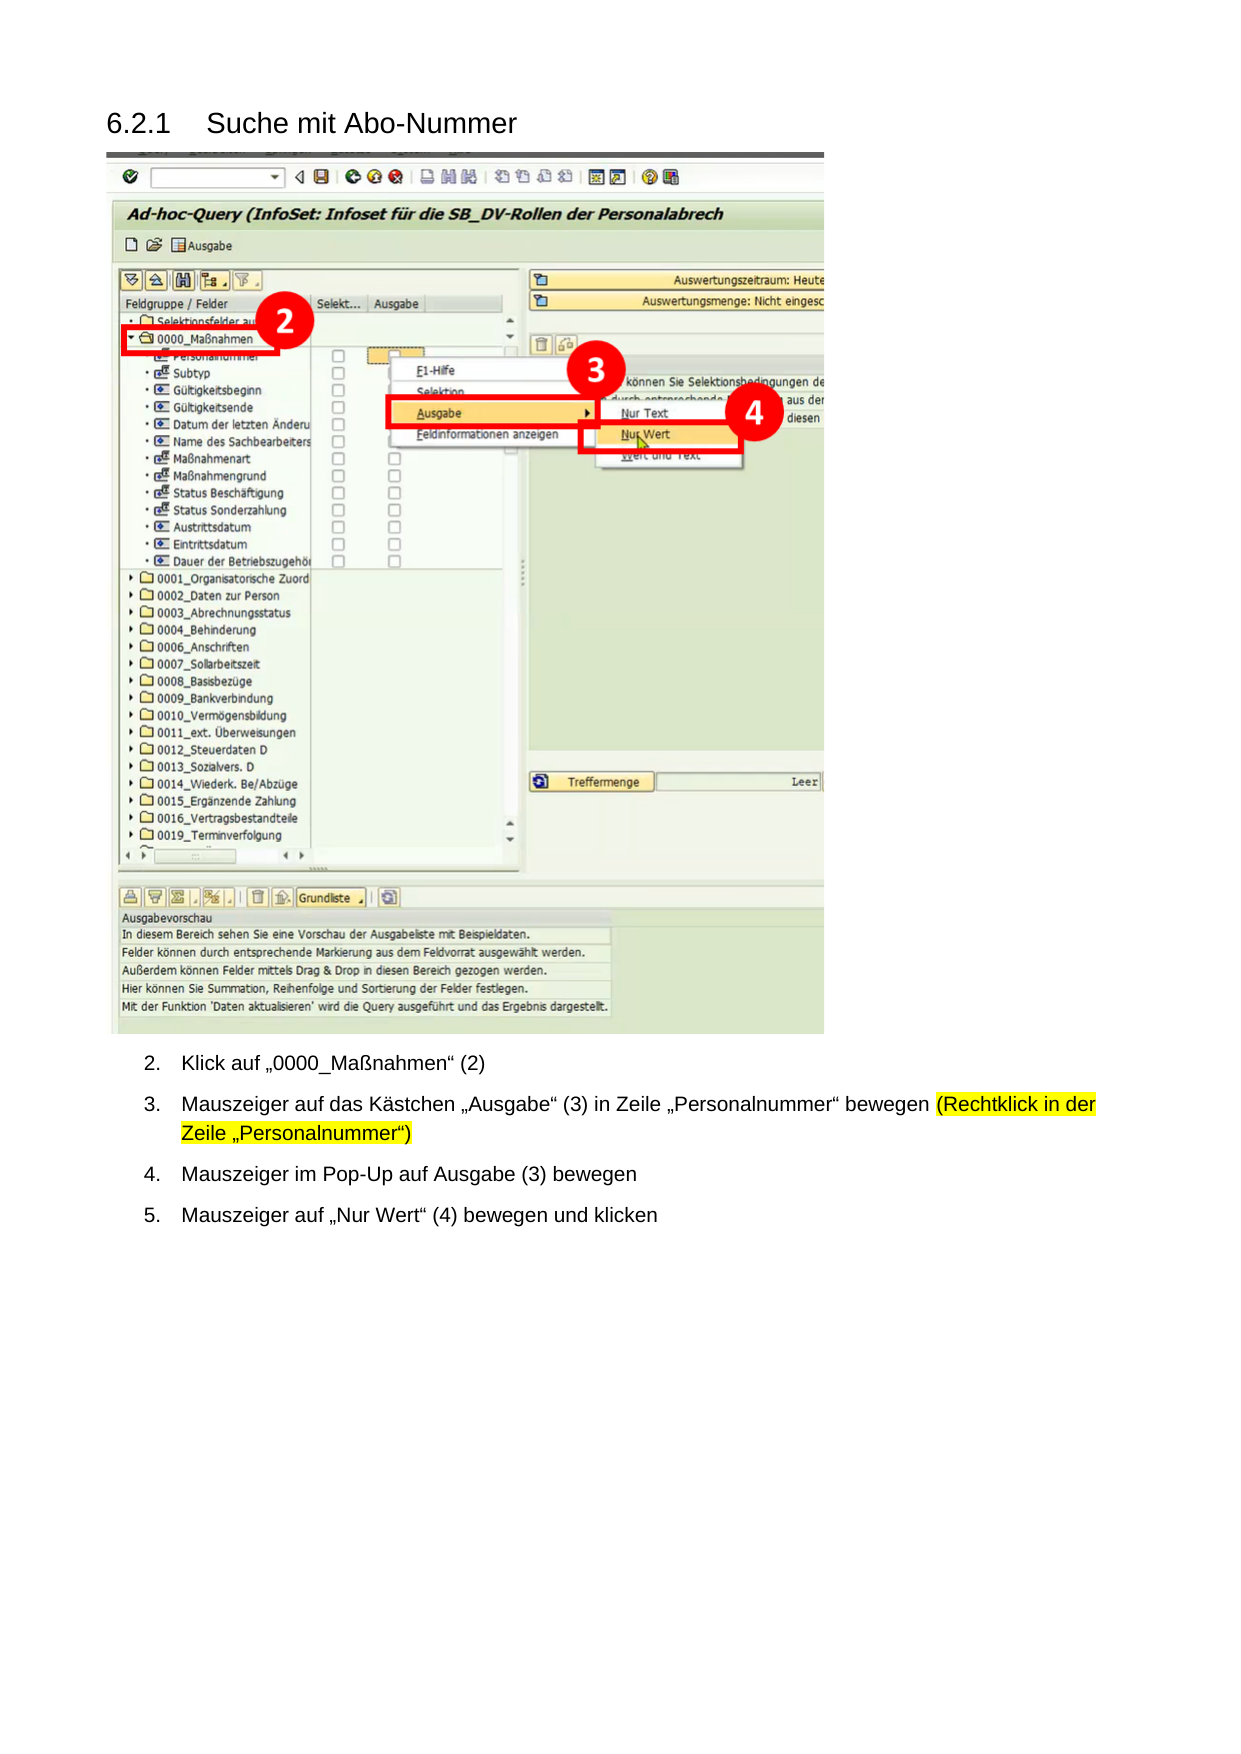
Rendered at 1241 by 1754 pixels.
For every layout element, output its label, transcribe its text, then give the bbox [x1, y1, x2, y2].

picture [106, 152, 825, 1034]
list Mauszeiger auf „Nur Wert“ (4) bewegen und klicken [144, 1203, 1134, 1227]
subtitle Suche mit Abo-Nummer [106, 106, 1134, 140]
list Klick auf „0000_Maßnahmen“ (2) [144, 1051, 1134, 1074]
list Mauszeiger im Pop-Up auf Ausgabe (3) bewegen [144, 1162, 1134, 1186]
list Mauszeiger auf das Kästchen „Ausgabe“ (3) in Zeile „Personalnummer“ bewegen (Rechtklick in der Zeile „Personalnummer“) [144, 1092, 1134, 1144]
